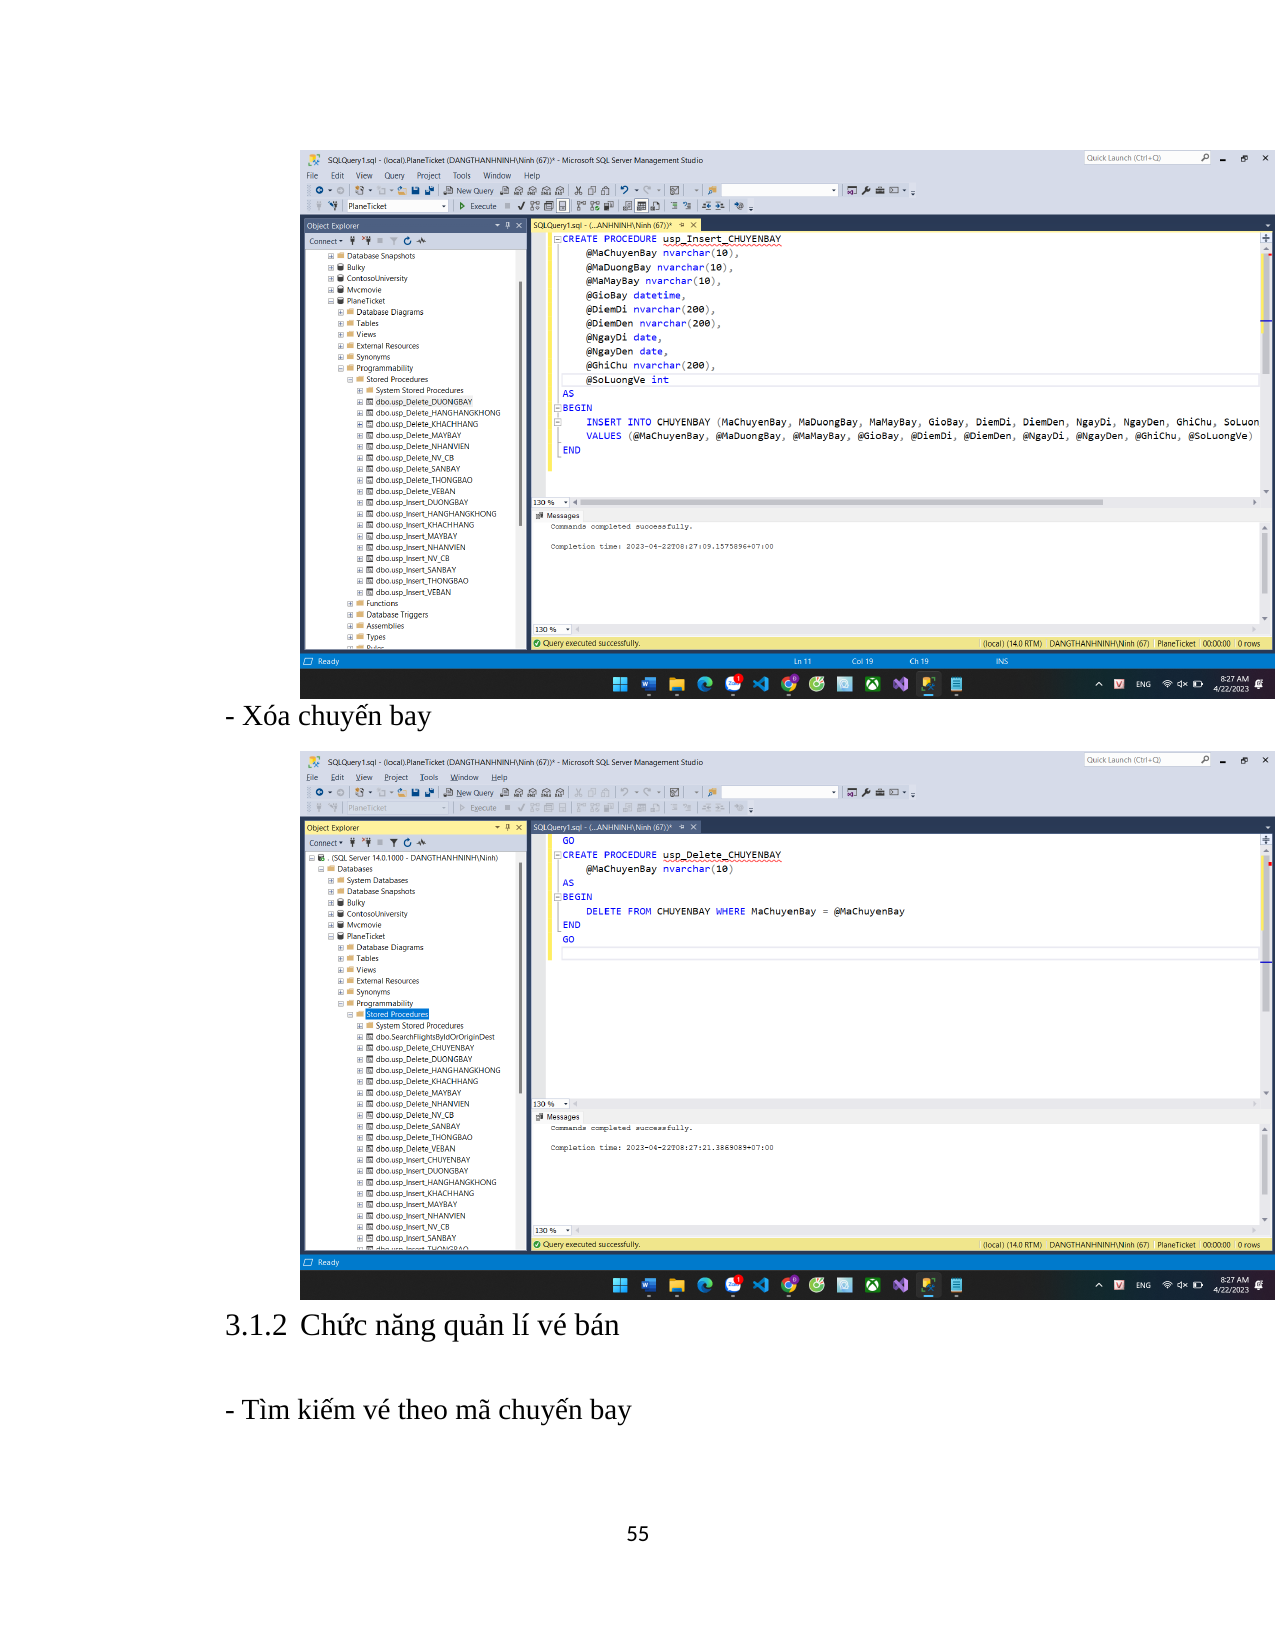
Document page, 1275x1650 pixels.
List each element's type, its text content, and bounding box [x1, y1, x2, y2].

picture [300, 150, 1275, 699]
subtitle Chức năng quản lí vé bán [225, 1307, 1125, 1342]
text - Xóa chuyến bay [150, 698, 1125, 732]
picture [300, 751, 1275, 1300]
text - Tìm kiếm vé theo mã chuyến bay [150, 1392, 1125, 1426]
